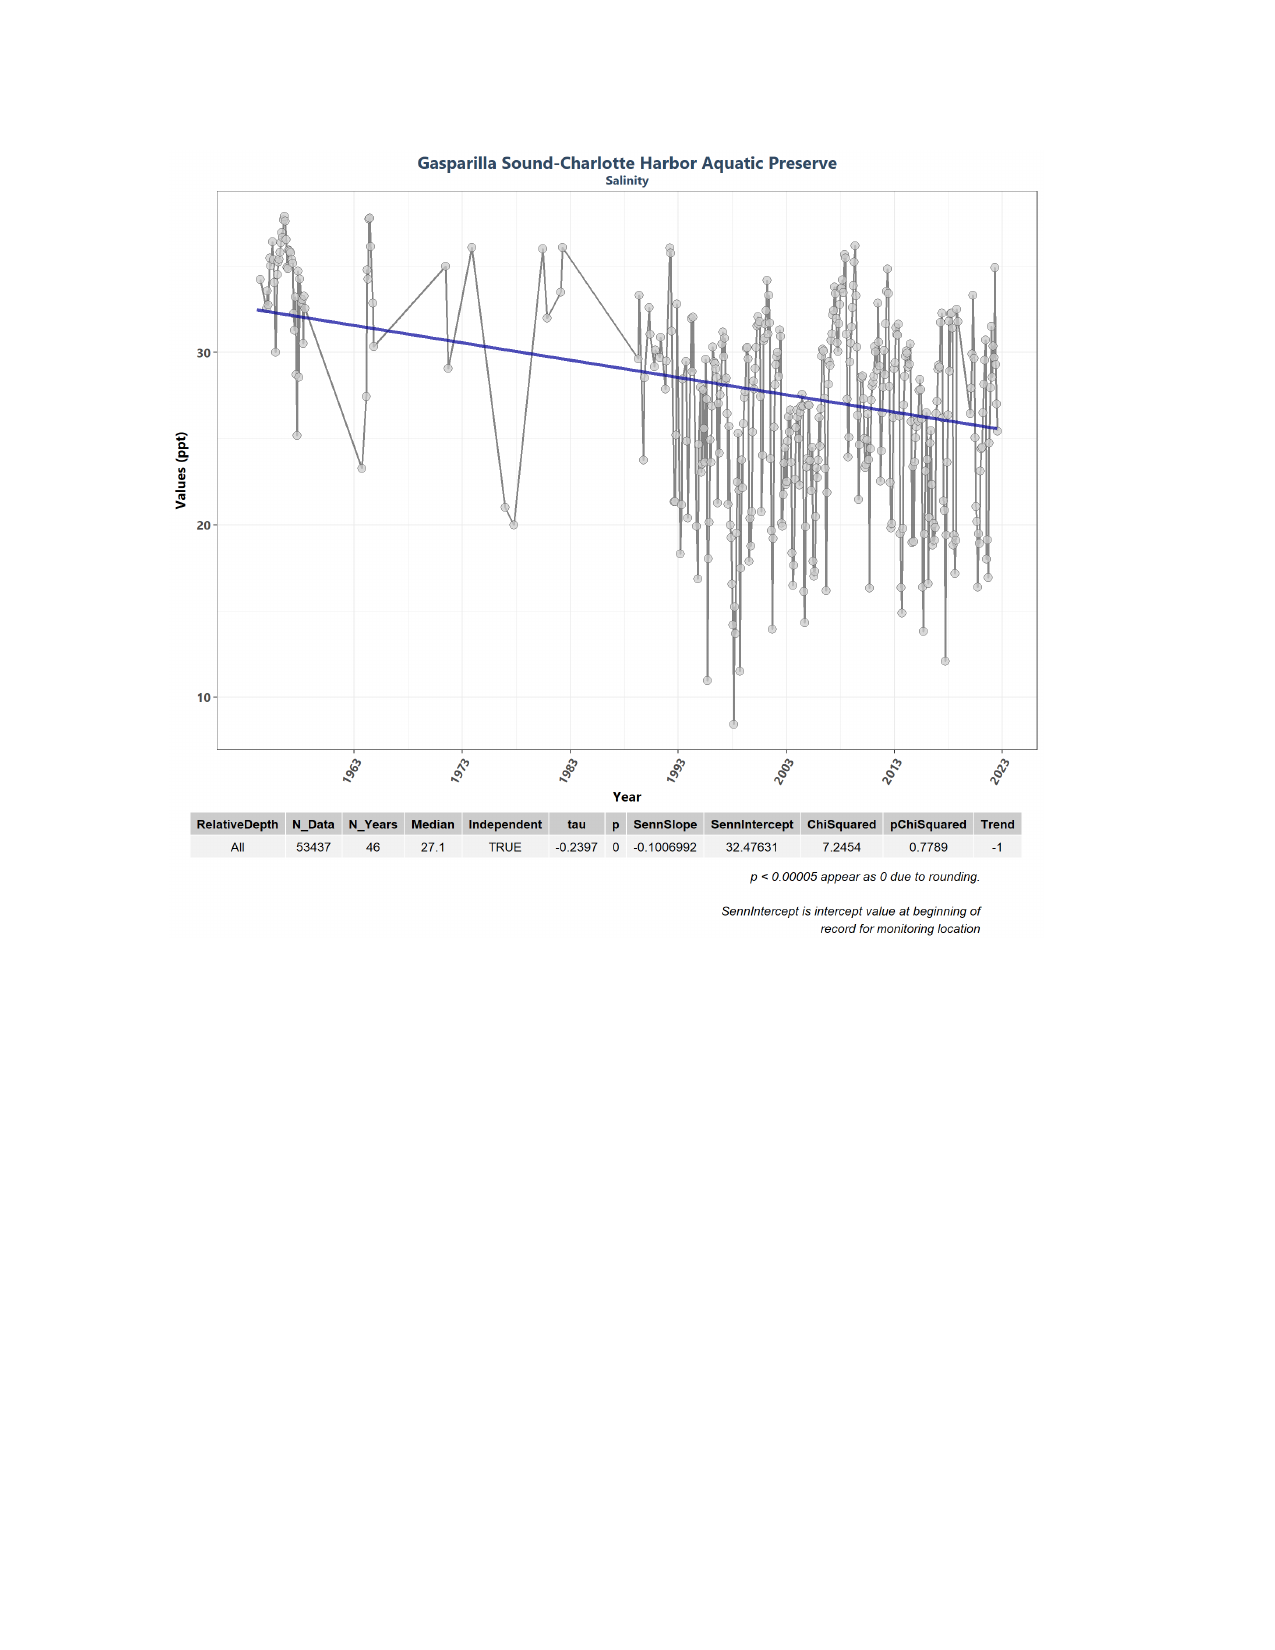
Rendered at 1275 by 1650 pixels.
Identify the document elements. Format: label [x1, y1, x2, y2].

picture [168, 150, 1044, 938]
